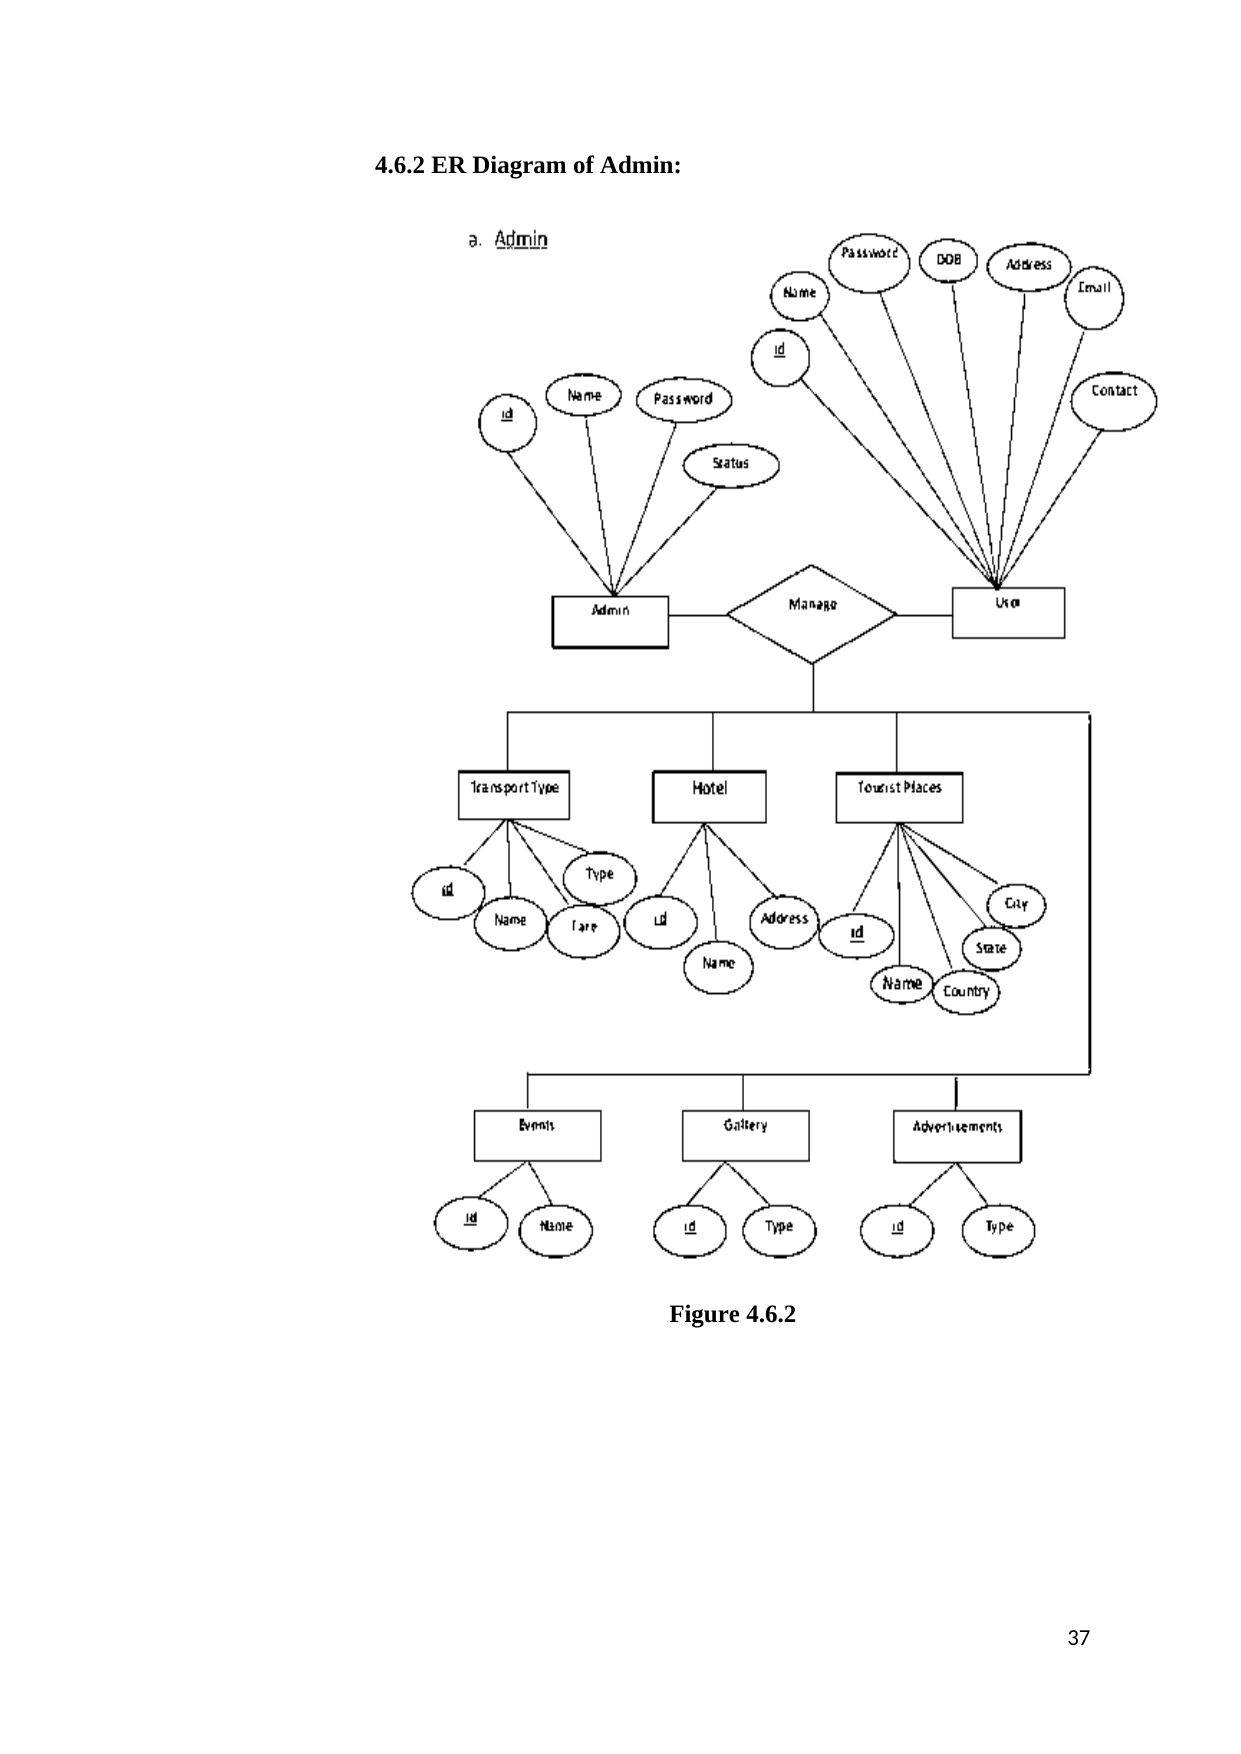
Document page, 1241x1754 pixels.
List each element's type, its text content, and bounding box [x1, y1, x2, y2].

text 4.6.2 ER Diagram of Admin: [375, 150, 1090, 179]
text Figure 4.6.2 [375, 1299, 1090, 1328]
